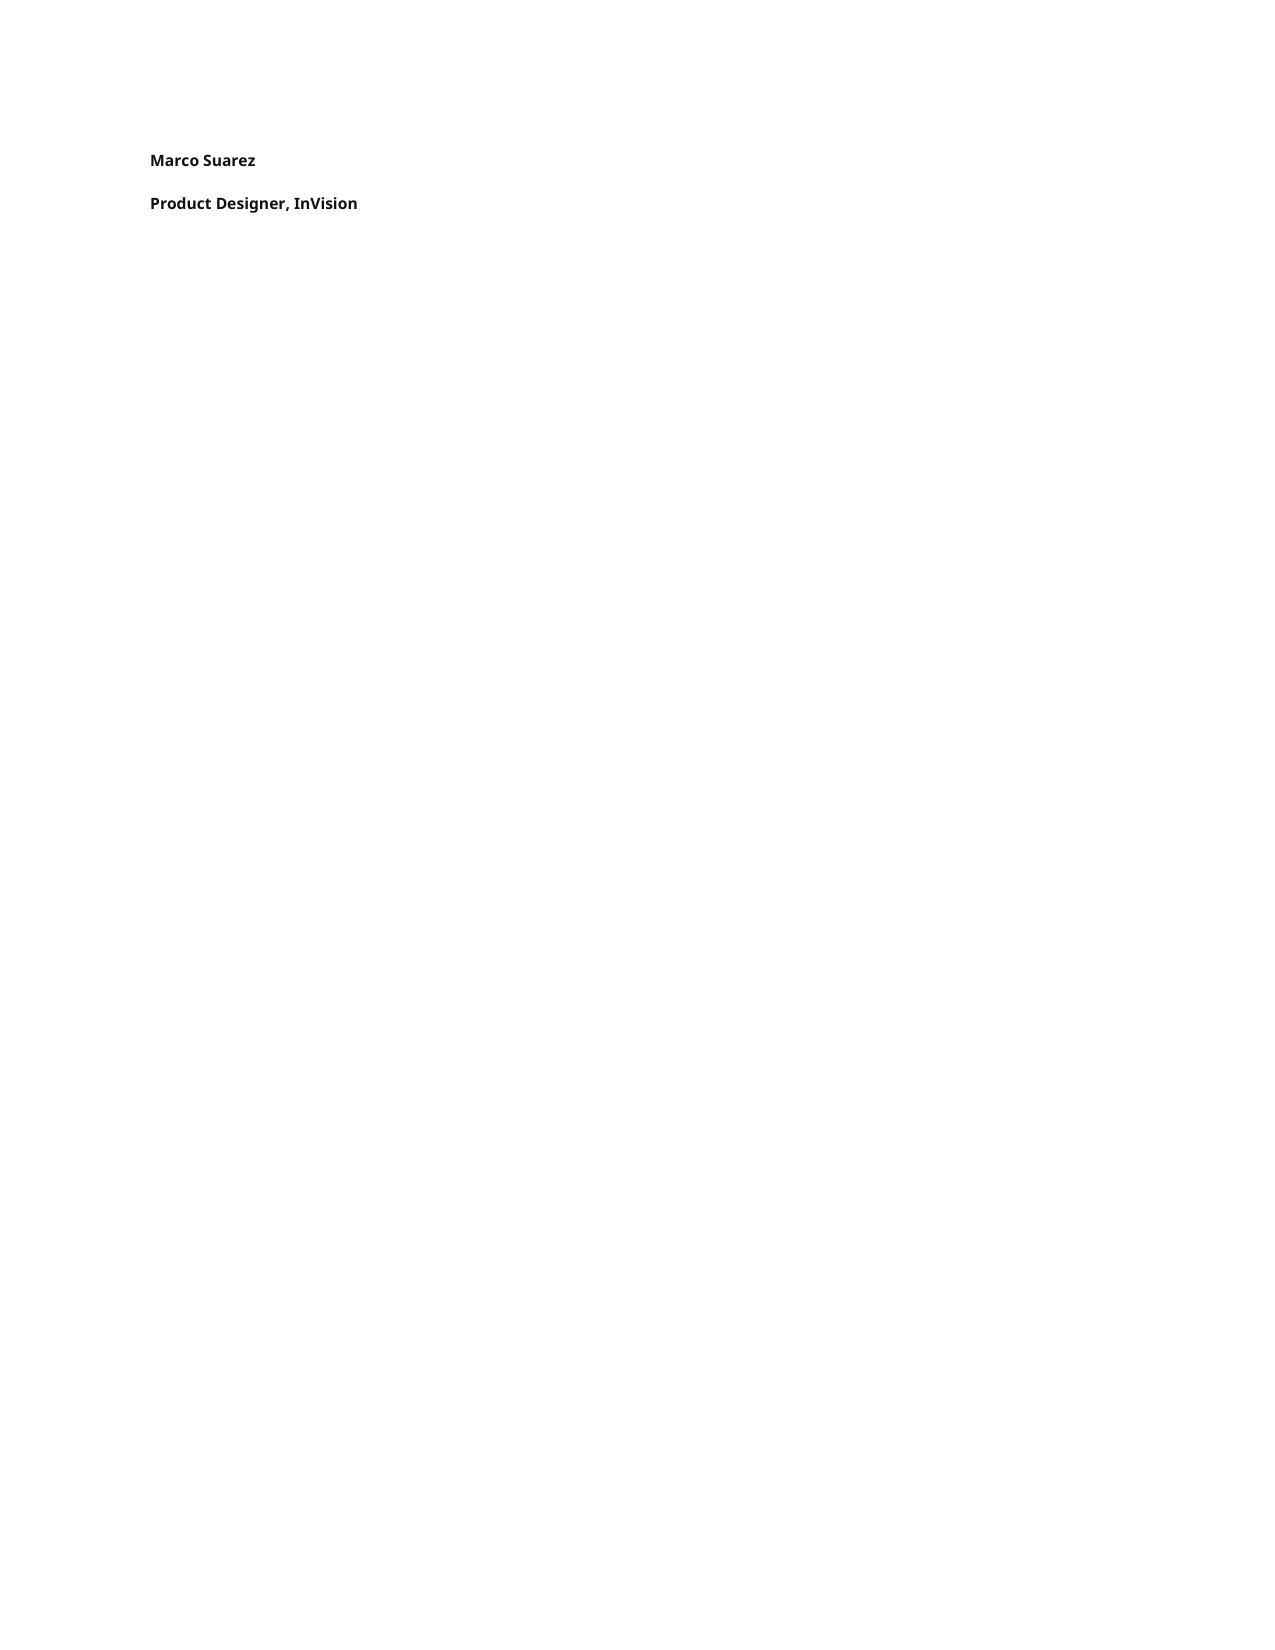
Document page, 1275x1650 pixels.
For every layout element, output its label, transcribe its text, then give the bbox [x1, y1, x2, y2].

text Product Designer, InVision [150, 192, 1125, 214]
text Marco Suarez [150, 150, 1125, 171]
